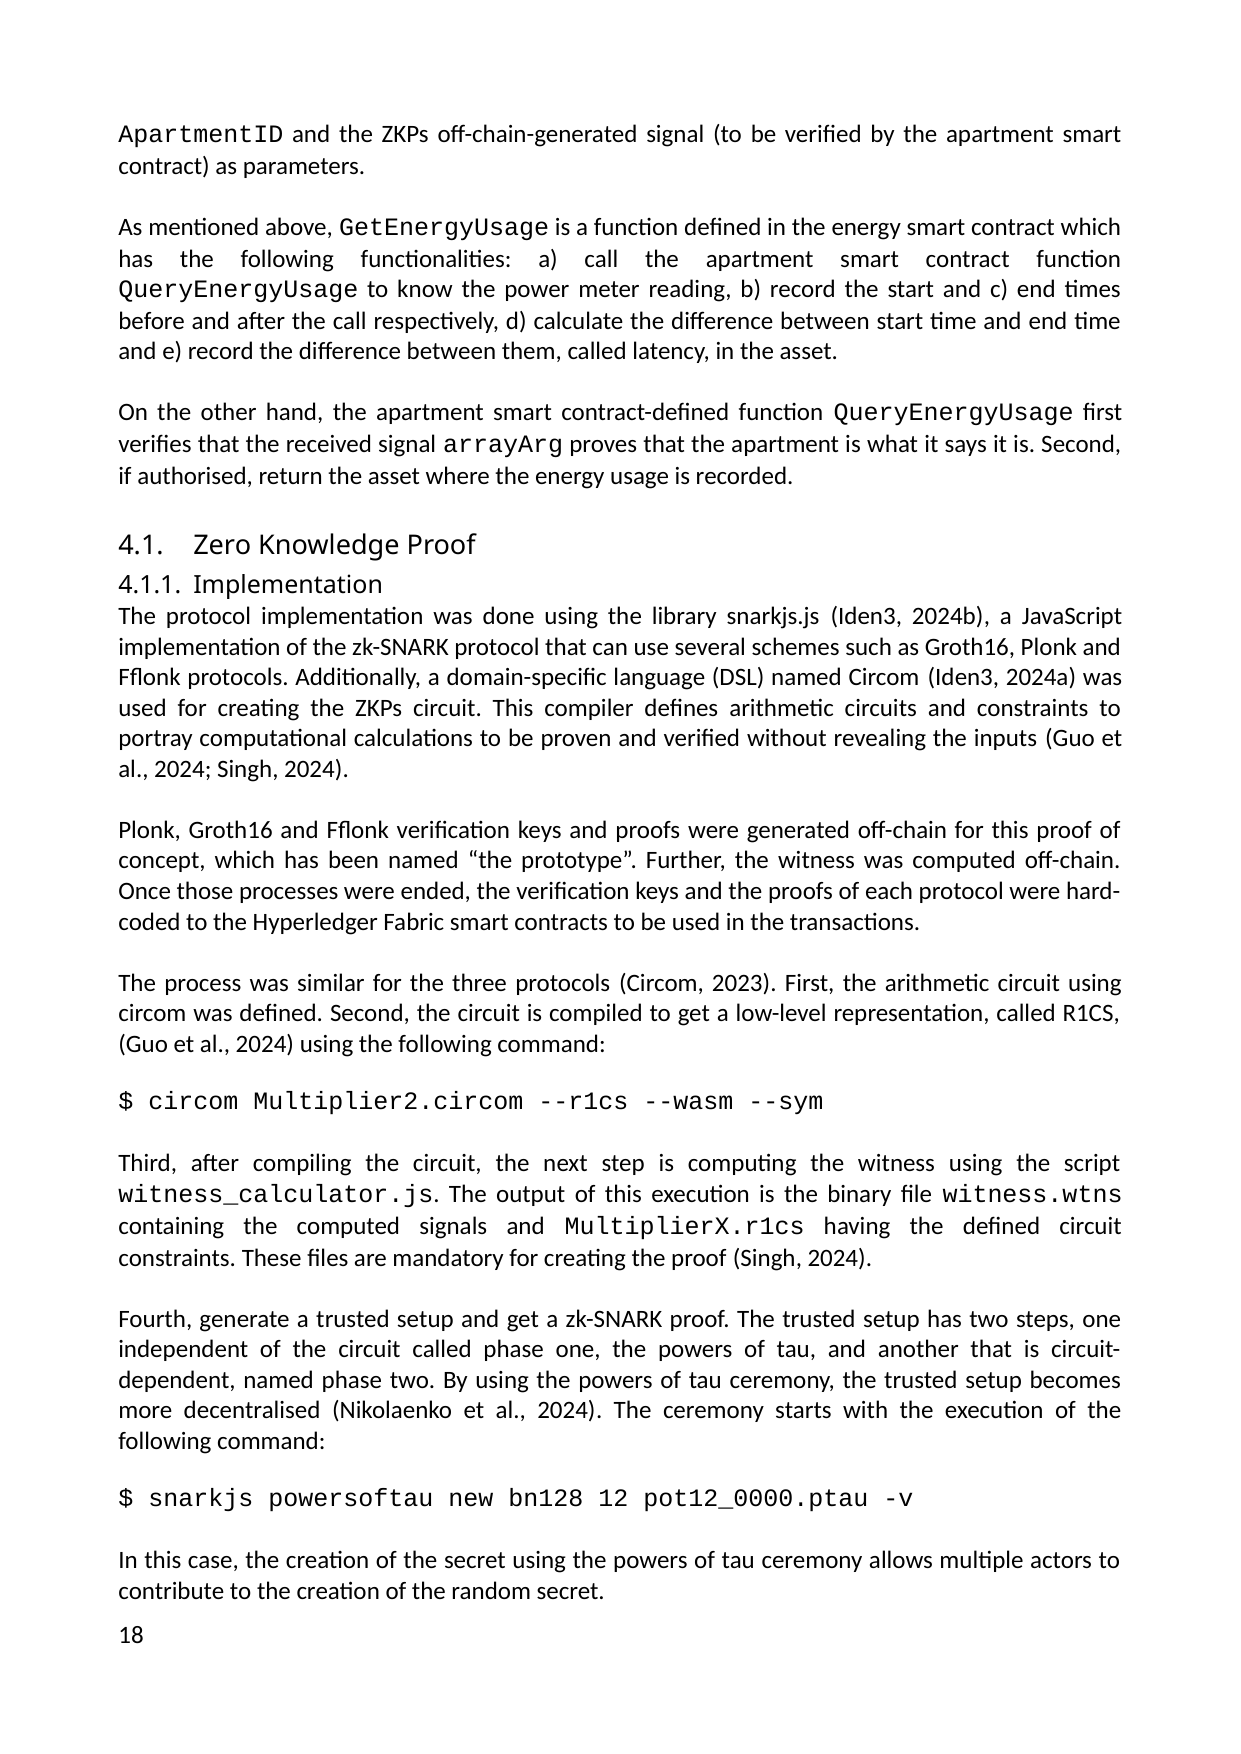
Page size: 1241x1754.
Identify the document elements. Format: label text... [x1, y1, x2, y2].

text The protocol implementation was done using the library snarkjs.js (Iden3, 2024b), a JavaScript implementation of the zk-SNARK protocol that can use several schemes such as Groth16, Plonk and Fflonk protocols. Additionally, a domain-specific language (DSL) named Circom (Iden3, 2024a) was used for creating the ZKPs circuit. This compiler defines arithmetic circuits and constraints to portray computational calculations to be proven and verified without revealing the inputs (Guo et al., 2024; Singh, 2024). [118, 600, 1122, 783]
text Plonk, Groth16 and Fflonk verification keys and proofs were generated off-chain for this proof of concept, which has been named “the prototype”. Further, the witness was computed off-chain. Once those processes were ended, the verification keys and the proofs of each protocol were hard-coded to the Hyperledger Fabric smart contracts to be used in the transactions. [118, 814, 1122, 936]
text On the other hand, the apartment smart contract-defined function QueryEnergyUsage first verifies that the received signal arrayArg proves that the apartment is what it says it is. Second, if authorised, return the asset where the energy usage is recorded. [118, 397, 1122, 491]
text As mentioned above, GetEnergyUsage is a function defined in the energy smart contract which has the following functionalities: a) call the apartment smart contract function QueryEnergyUsage to know the power meter reading, b) record the start and c) end times before and after the call respectively, d) calculate the difference between start time and end time and e) record the difference between them, called latency, in the asset. [118, 211, 1122, 366]
subtitle Zero Knowledge Proof [118, 525, 1122, 562]
text $ circom Multiplier2.circom --r1cs --wasm --sym [118, 1089, 1122, 1117]
text The process was similar for the three protocols (Circom, 2023). First, the arithmetic circuit using circom was defined. Second, the circuit is compiled to get a low-level representation, called R1CS, (Guo et al., 2024) using the following command: [118, 967, 1122, 1058]
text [118, 118, 1122, 180]
text $ snarkjs powersoftau new bn128 12 pot12_0000.ptau -v [118, 1486, 1122, 1514]
text In this case, the creation of the secret using the powers of tau ceremony allows multiple actors to contribute to the creation of the random secret. [118, 1545, 1122, 1606]
text Fourth, generate a trusted setup and get a zk-SNARK proof. The trusted setup has two steps, one independent of the circuit called phase one, the powers of tau, and another that is circuit-dependent, named phase two. By using the powers of tau ceremony, the trusted setup becomes more decentralised (Nikolaenko et al., 2024). The ceremony starts with the execution of the following command: [118, 1303, 1122, 1455]
subtitle Implementation [118, 566, 1122, 600]
text Third, after compiling the circuit, the next step is computing the witness using the script witness_calculator.js. The output of this execution is the binary file witness.wtns containing the computed signals and MultiplierX.r1cs having the defined circuit constraints. These files are mandatory for creating the proof (Singh, 2024). [118, 1148, 1122, 1272]
